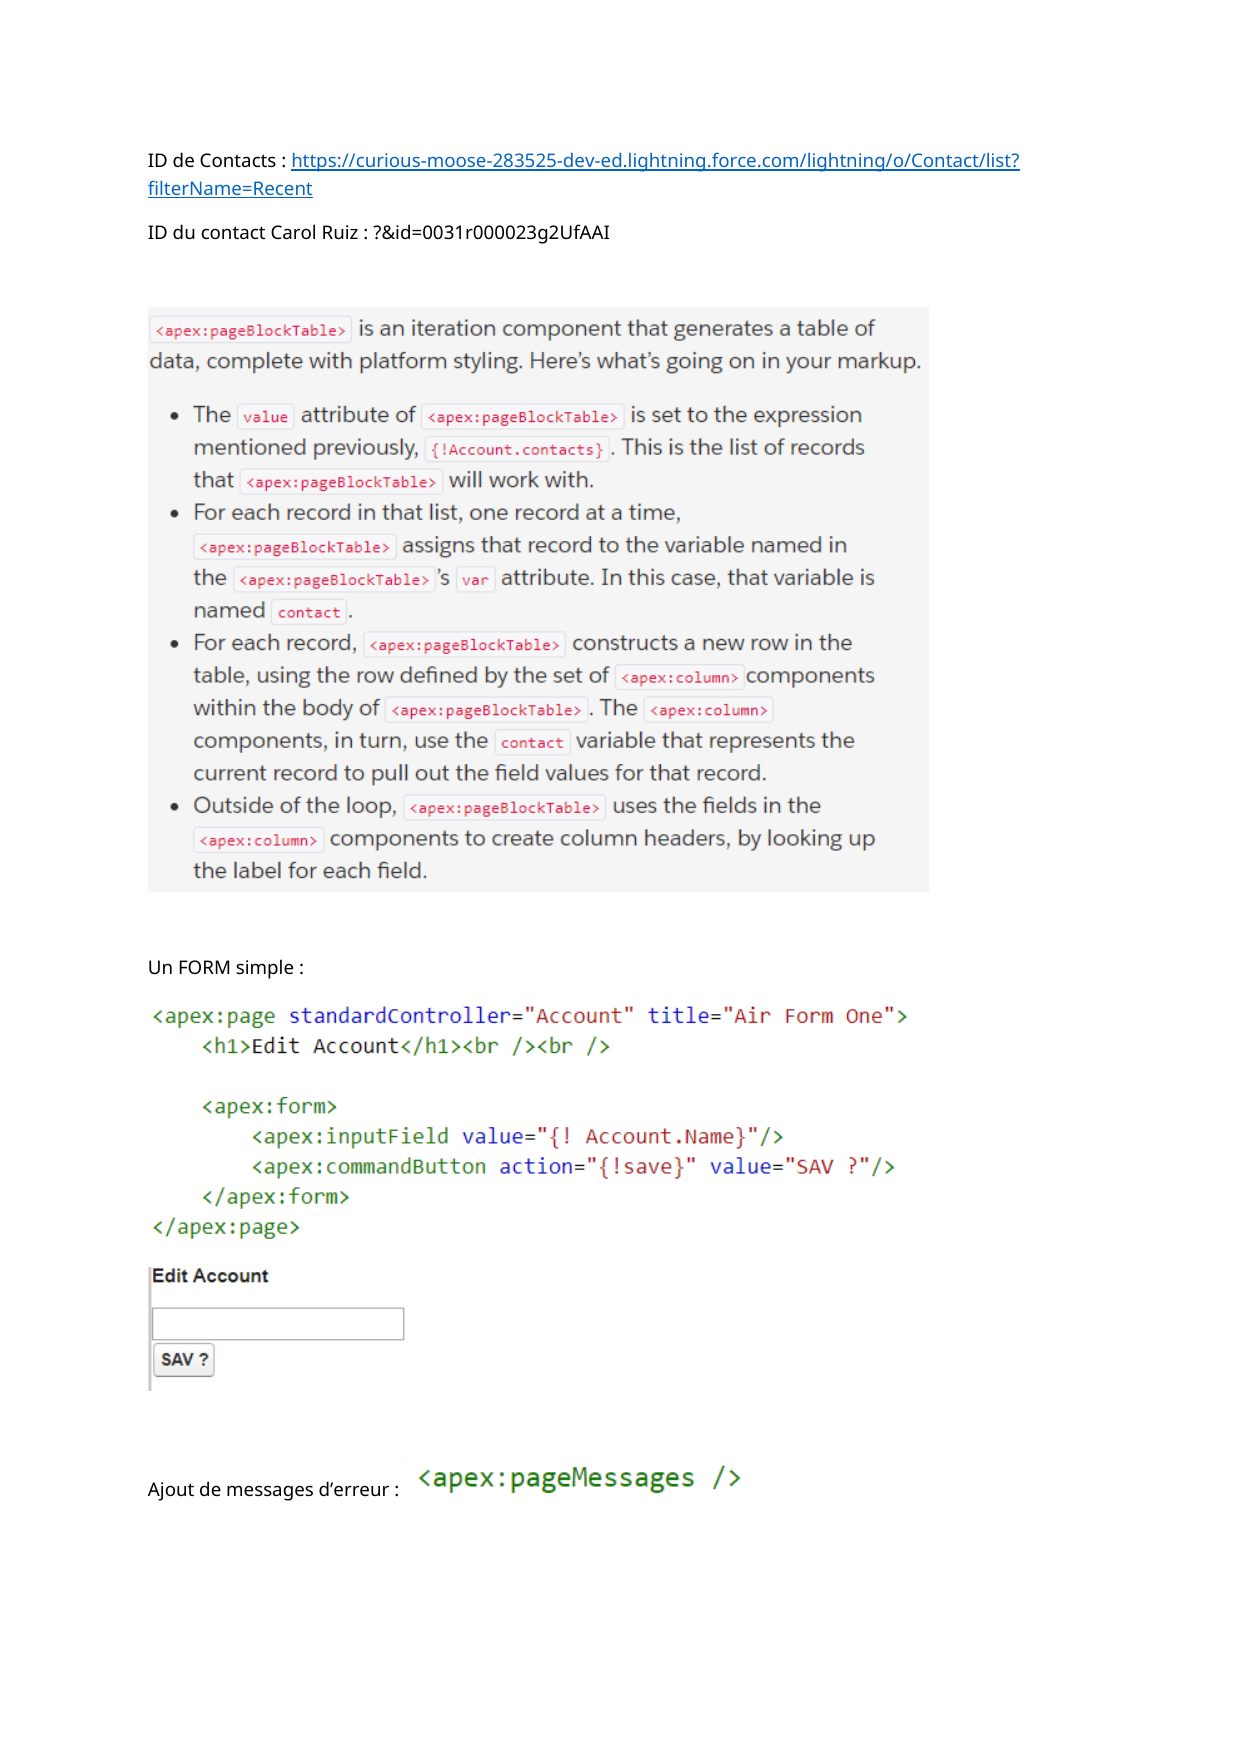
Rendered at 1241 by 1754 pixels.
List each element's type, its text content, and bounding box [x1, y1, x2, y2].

picture [147, 998, 916, 1249]
text Un FORM simple : [148, 954, 1093, 980]
picture [404, 1453, 751, 1497]
text ID du contact Carol Ruiz : ?&id=0031r000023g2UfAAI [148, 219, 1093, 245]
picture [147, 307, 929, 892]
picture [147, 1267, 417, 1391]
text ID de Contacts : https://curious-moose-283525-dev-ed.lightning.force.com/lightning/o/Contact/list?filterName=Recent [148, 148, 1093, 201]
